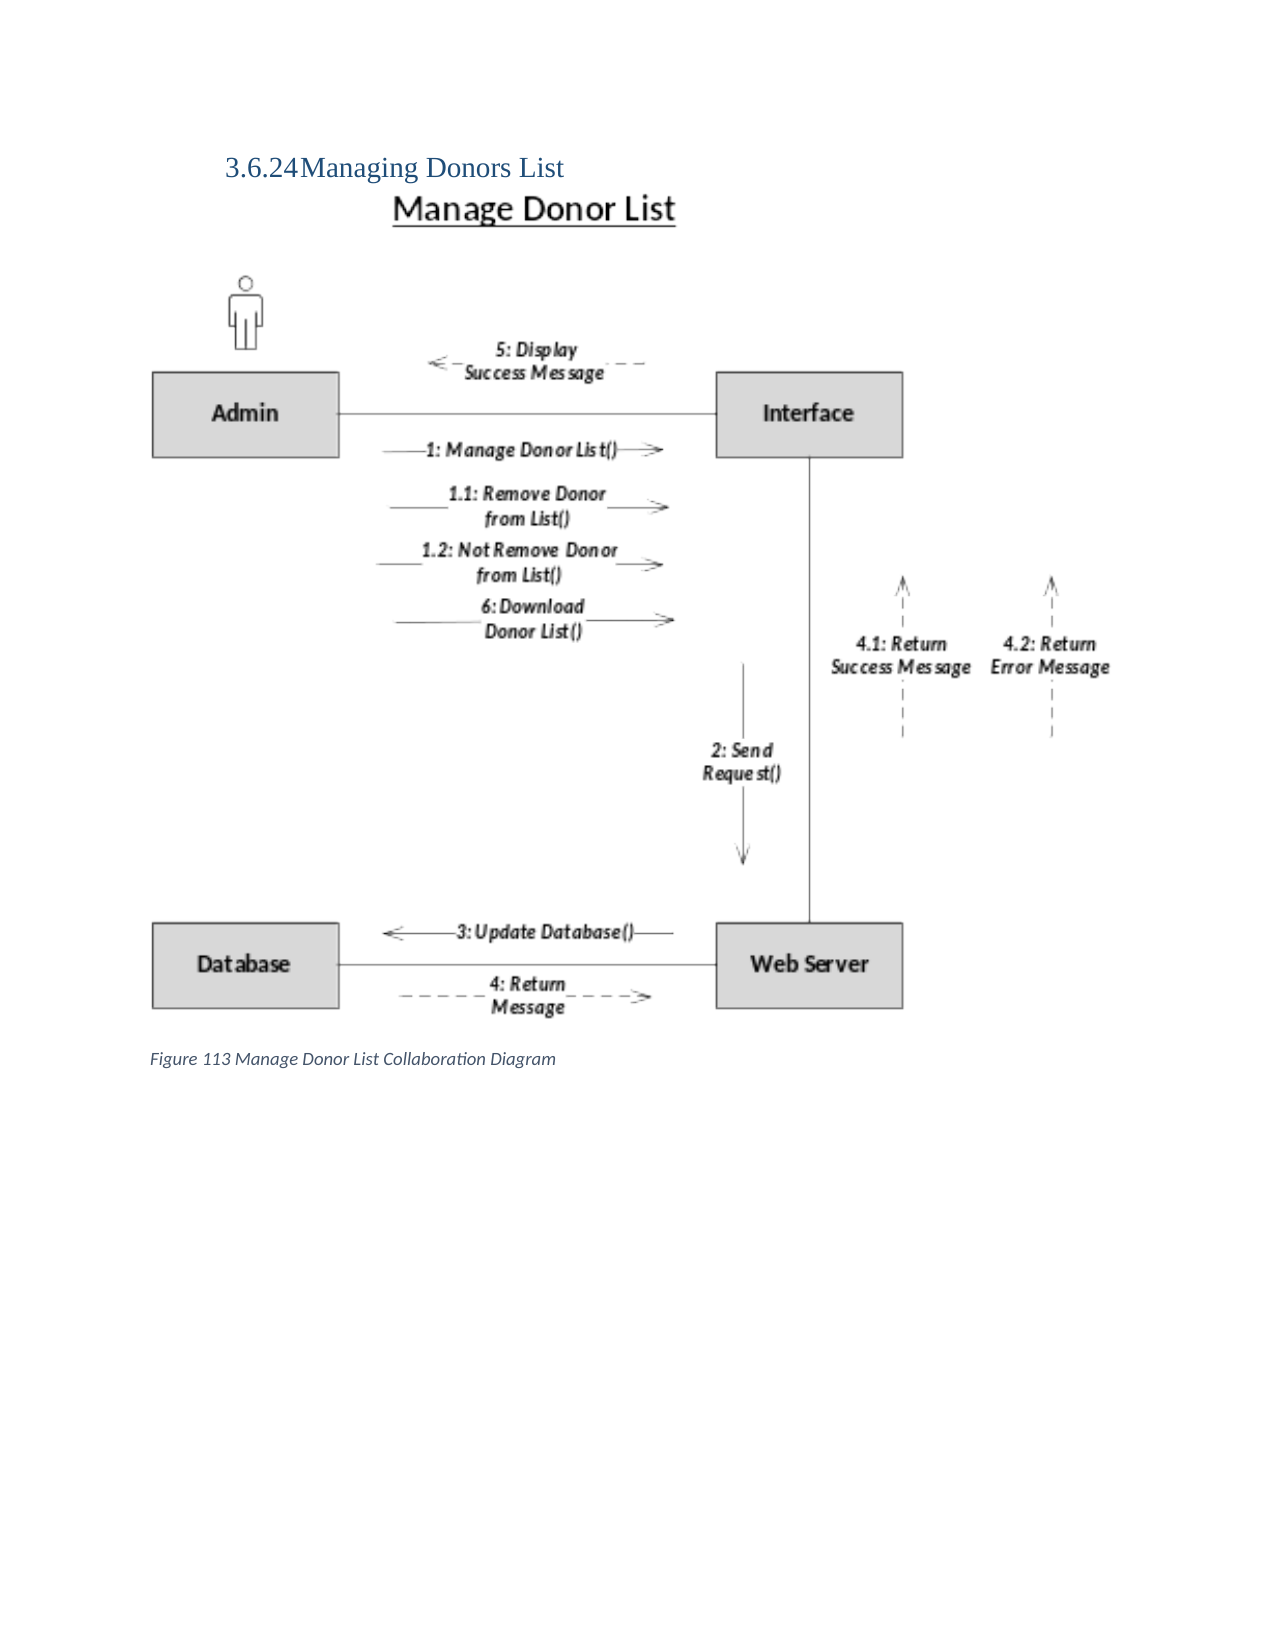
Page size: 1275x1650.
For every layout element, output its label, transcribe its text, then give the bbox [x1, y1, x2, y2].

subtitle Managing Donors List [225, 150, 1125, 183]
